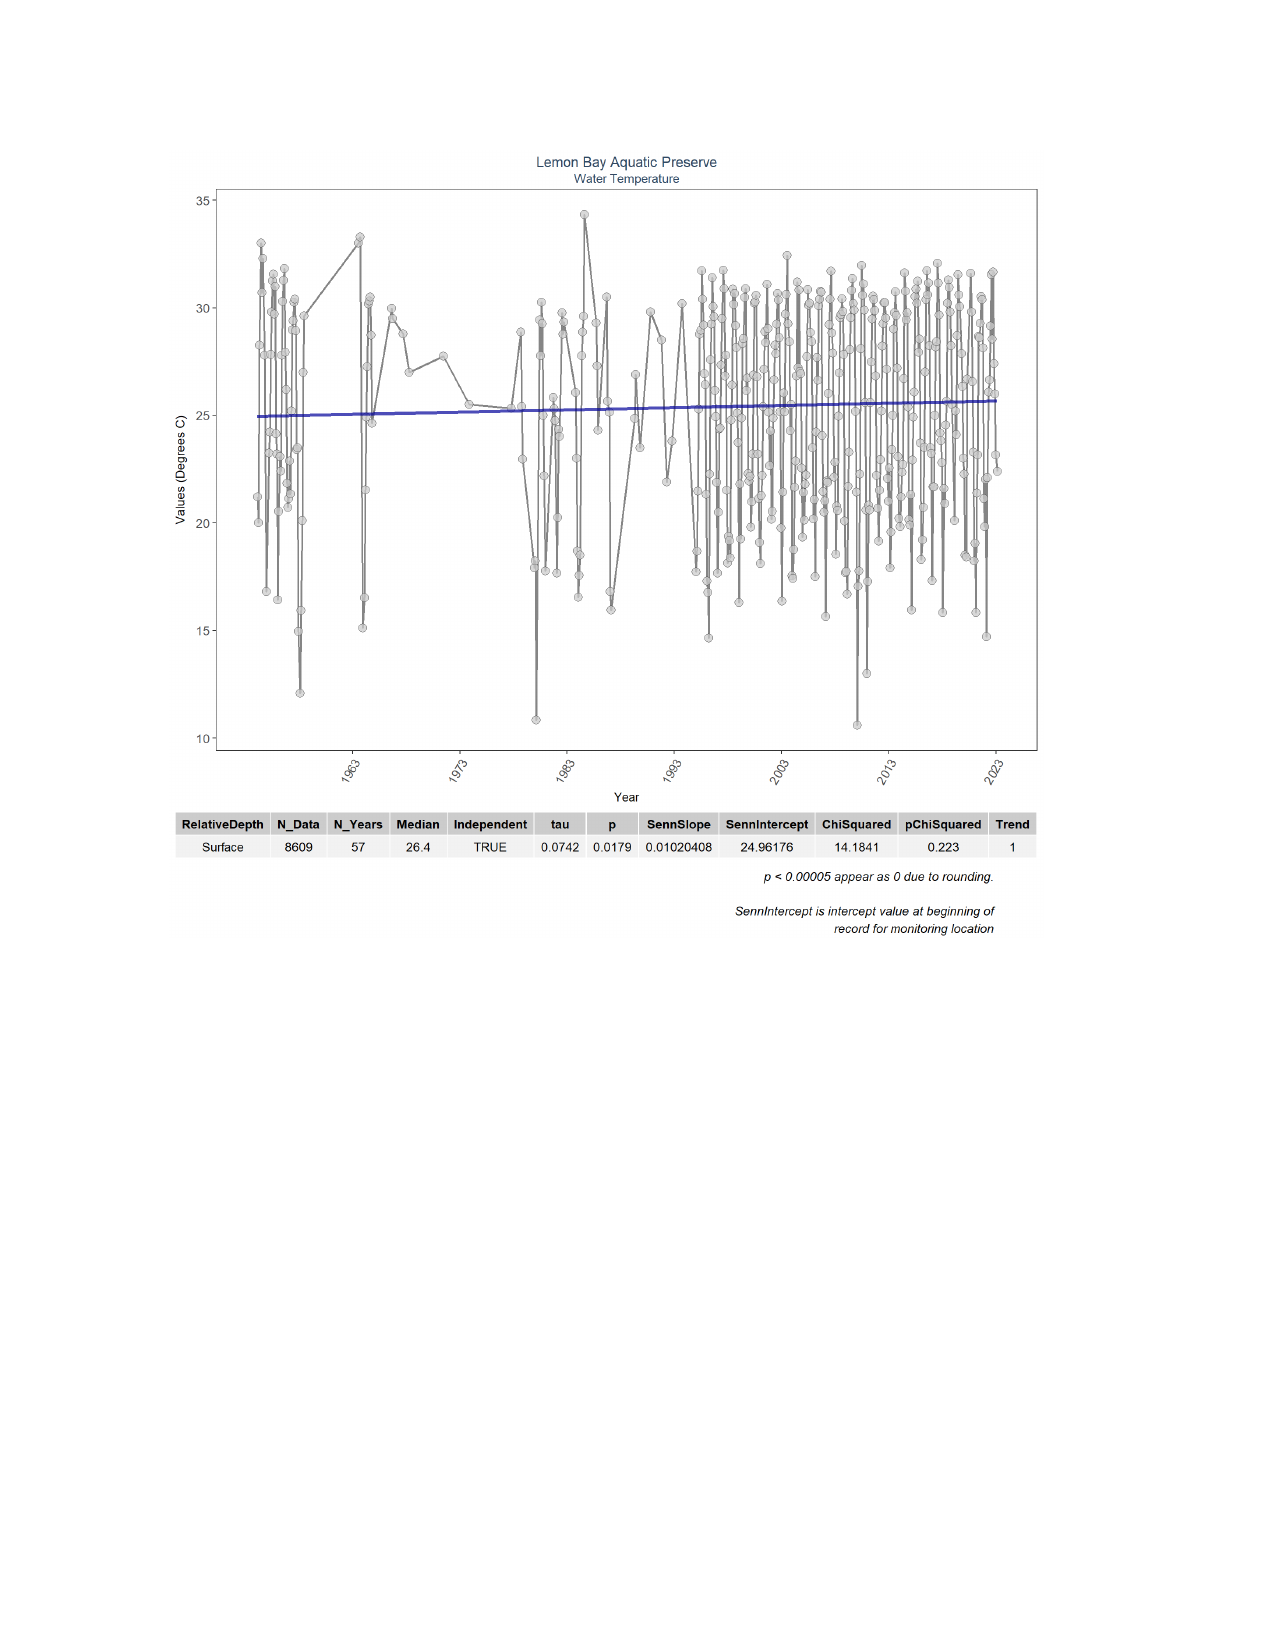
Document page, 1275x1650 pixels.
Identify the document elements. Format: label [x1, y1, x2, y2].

picture [168, 150, 1044, 938]
